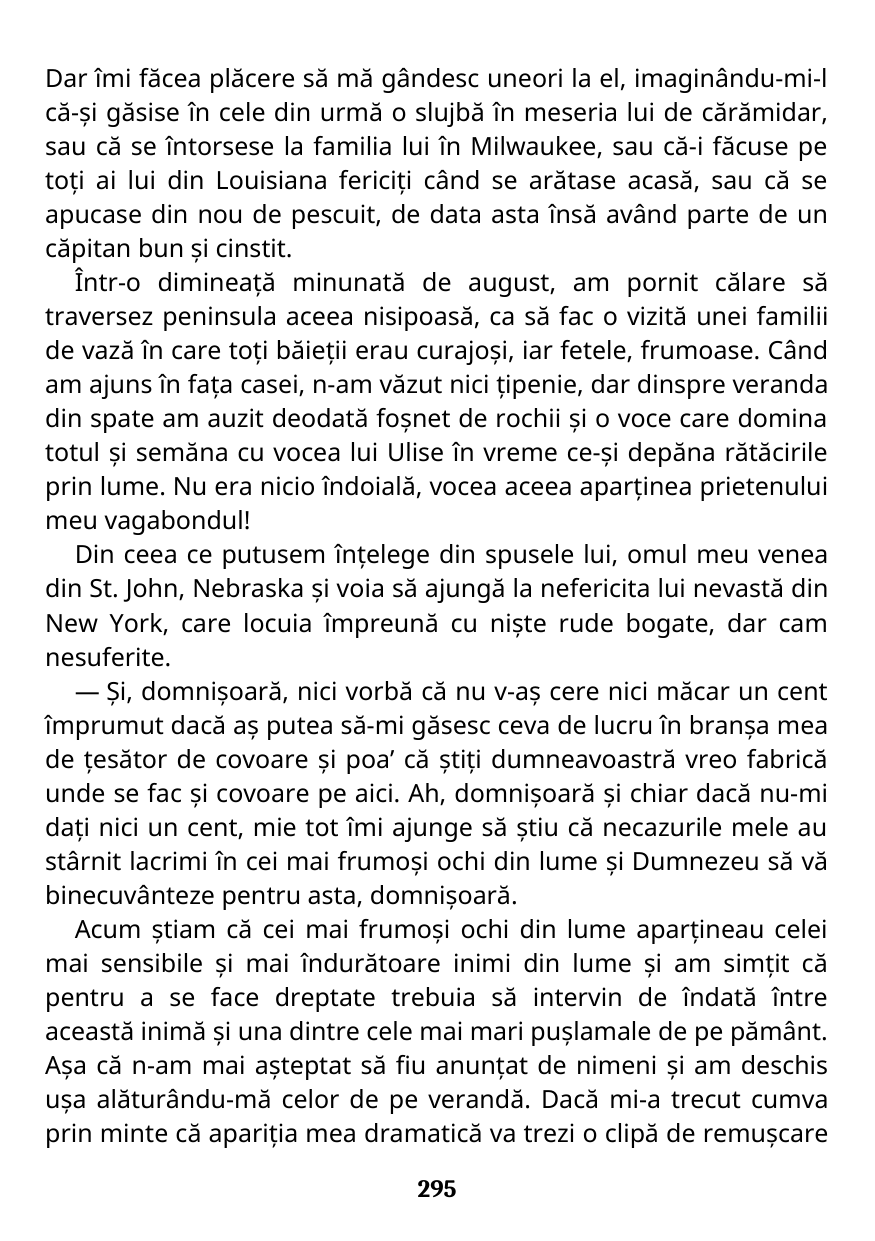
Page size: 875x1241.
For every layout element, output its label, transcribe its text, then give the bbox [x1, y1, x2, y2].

text Din ceea ce putusem înţelege din spusele lui, omul meu venea din St. John, Nebraska şi voia să ajungă la nefericita lui nevastă din New York, care locuia împreună cu nişte rude bogate, dar cam nesuferite. [45, 537, 829, 673]
text — Şi, domnişoară, nici vorbă că nu v-aş cere nici măcar un cent împrumut dacă aş putea să-mi găsesc ceva de lucru în branşa mea de ţesător de covoare şi poa’ că ştiţi dumneavoastră vreo fabrică unde se fac şi covoare pe aici. Ah, domnişoară şi chiar dacă nu-mi daţi nici un cent, mie tot îmi ajunge să ştiu că necazurile mele au stârnit lacrimi în cei mai frumoşi ochi din lume şi Dumnezeu să vă binecuvânteze pentru asta, domnişoară. [45, 673, 829, 912]
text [45, 912, 829, 1150]
text Într-o dimineaţă minunată de august, am pornit călare să traversez peninsula aceea nisipoasă, ca să fac o vizită unei familii de vază în care toţi băieţii erau curajoşi, iar fetele, frumoase. Când am ajuns în faţa casei, n-am văzut nici ţipenie, dar dinspre veranda din spate am auzit deodată foşnet de rochii şi o voce care domina totul şi semăna cu vocea lui Ulise în vreme ce-şi depăna rătăcirile prin lume. Nu era nicio îndoială, vocea aceea aparţinea prietenului meu vagabondul! [45, 264, 829, 537]
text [45, 60, 829, 264]
